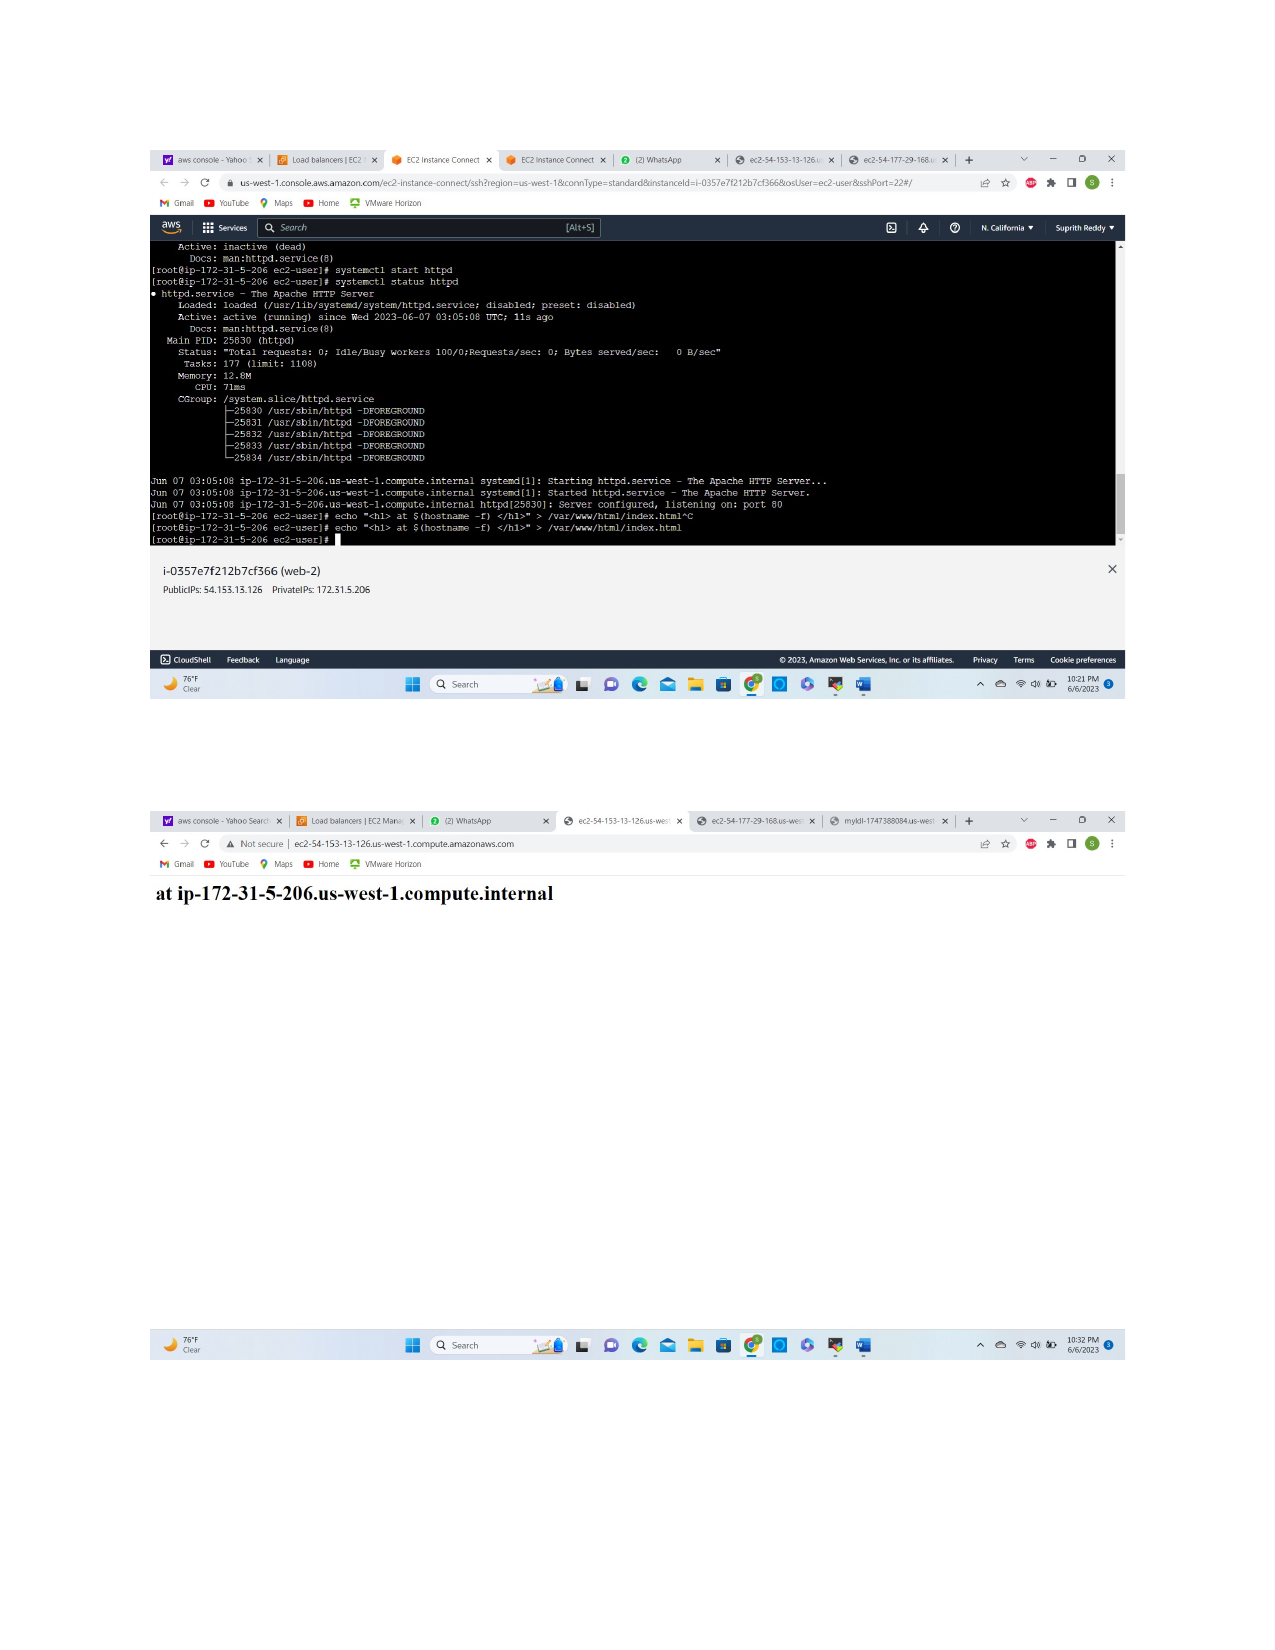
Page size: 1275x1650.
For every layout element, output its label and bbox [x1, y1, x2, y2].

picture [150, 150, 1125, 699]
picture [150, 811, 1125, 1360]
